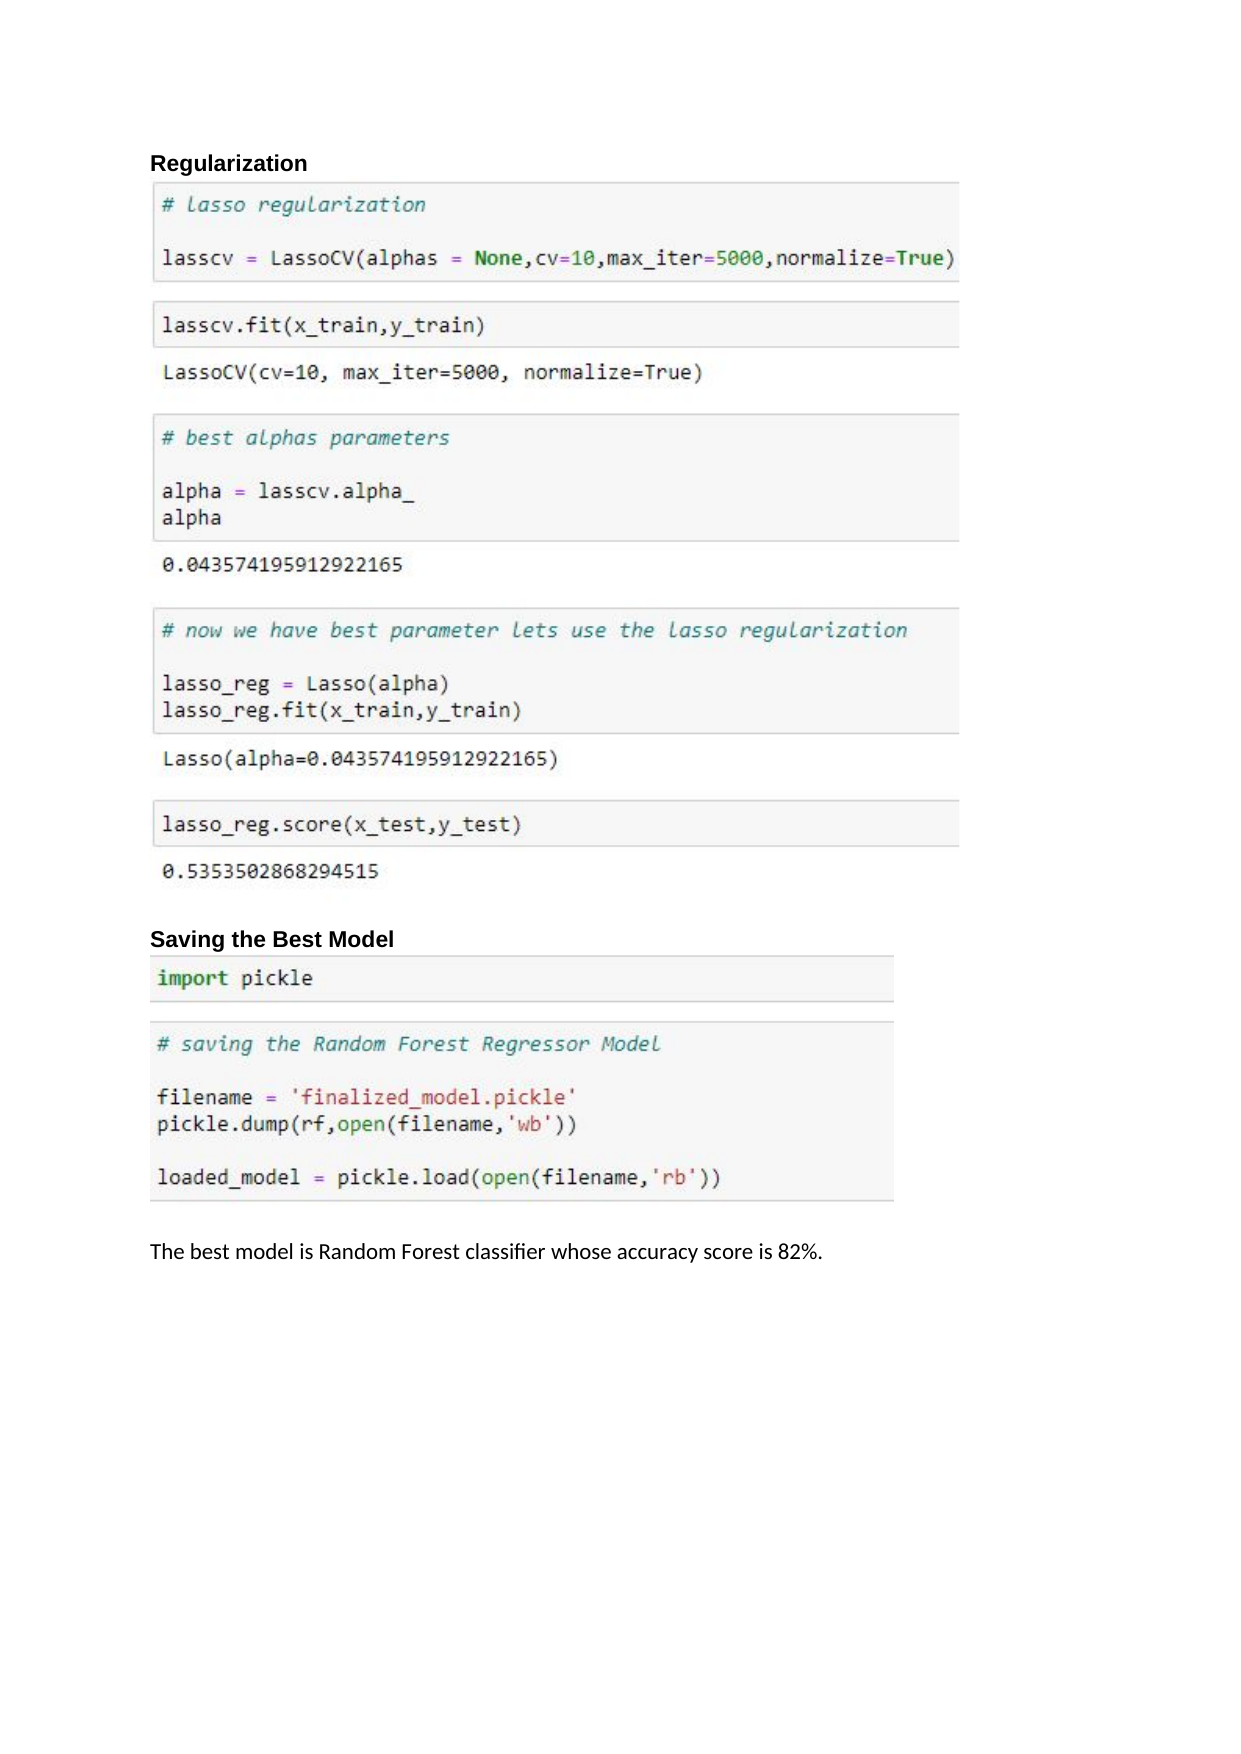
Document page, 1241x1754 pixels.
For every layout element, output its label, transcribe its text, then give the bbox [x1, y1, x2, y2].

subtitle Regularization [150, 150, 1090, 176]
subtitle Saving the Best Model [150, 926, 1090, 952]
picture [150, 176, 960, 905]
picture [150, 954, 894, 1219]
text The best model is Random Forest classifier whose accuracy score is 82%. [150, 1237, 1090, 1265]
